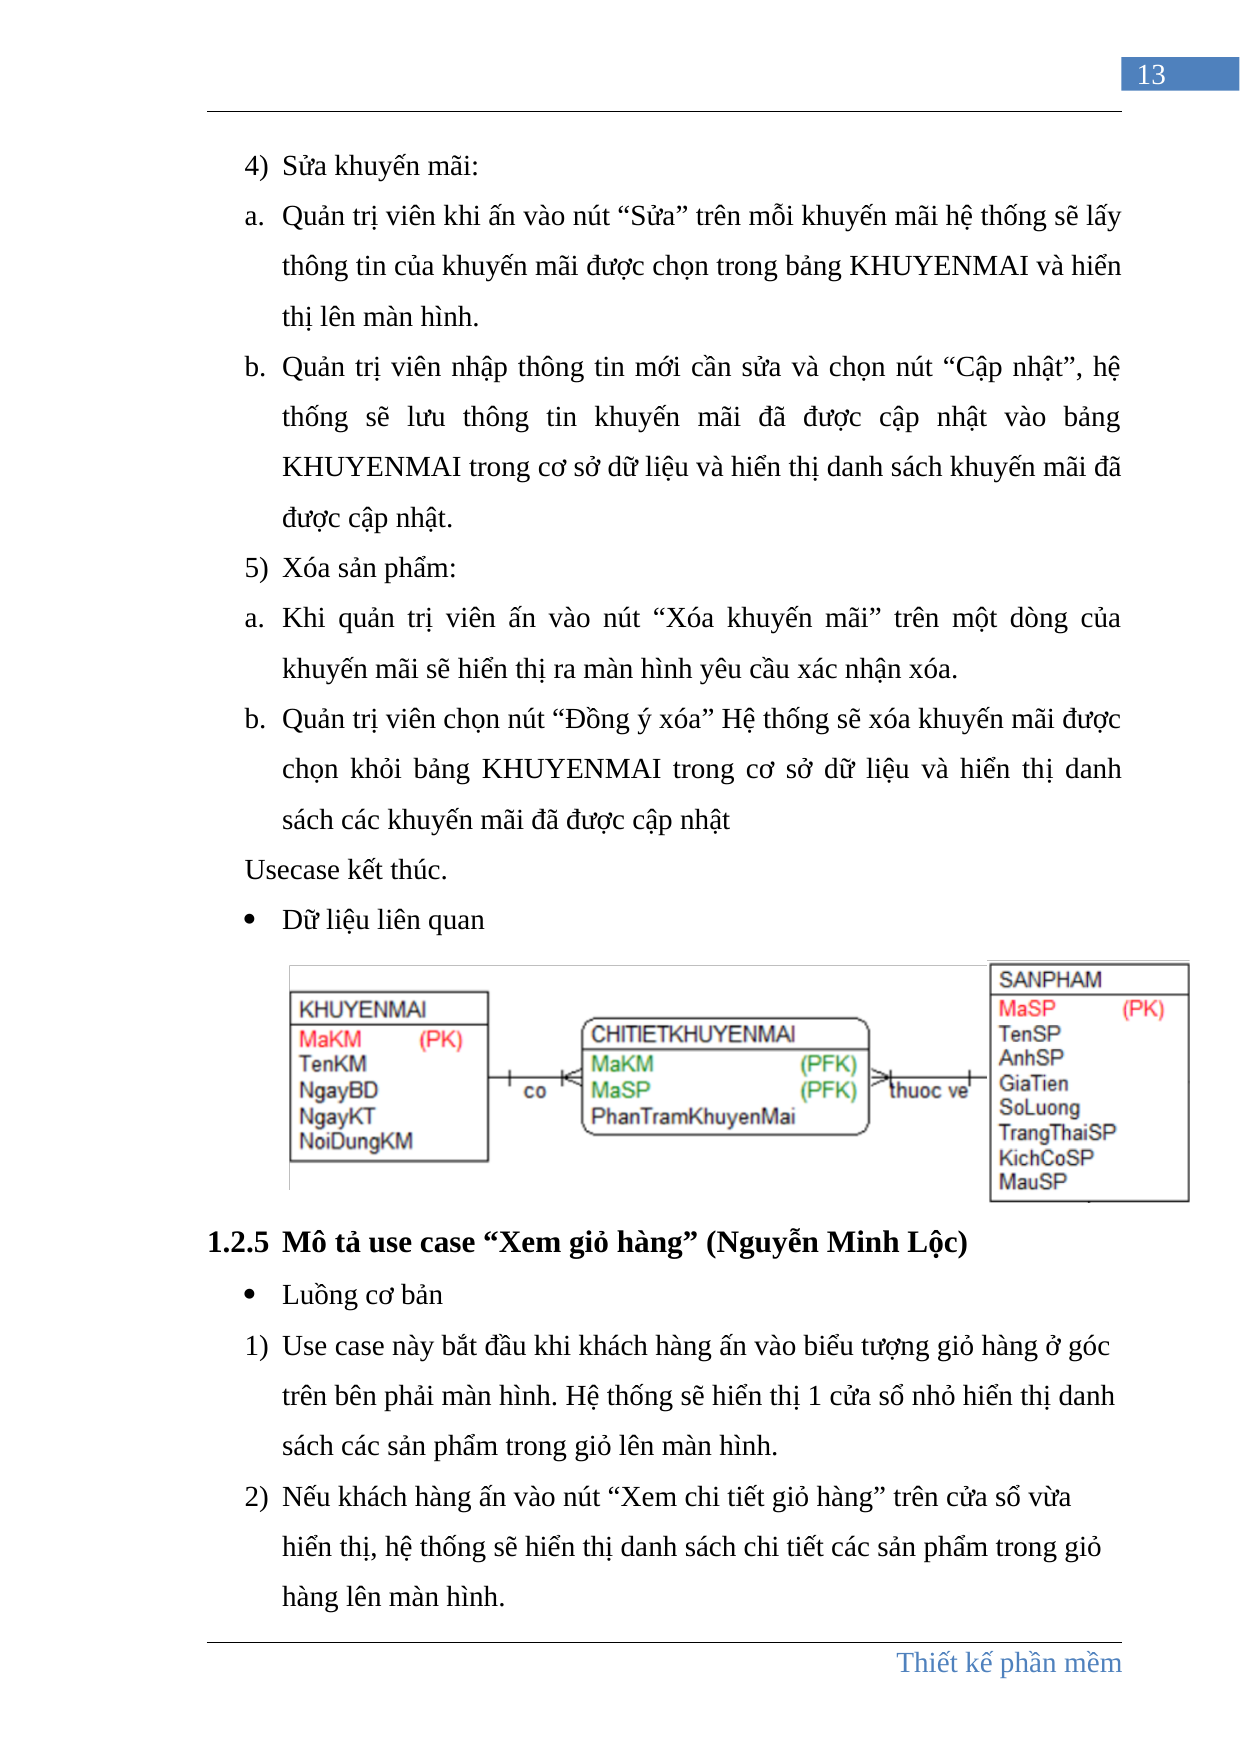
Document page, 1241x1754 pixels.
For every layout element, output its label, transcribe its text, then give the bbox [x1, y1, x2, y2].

list Quản trị viên chọn nút “Đồng ý xóa” Hệ thống sẽ xóa khuyến mãi được chọn khỏi bảng KHUYENMAI trong cơ sở dữ liệu và hiển thị danh sách các khuyến mãi đã được cập nhật [244, 701, 1122, 835]
list Sửa khuyến mãi: [244, 148, 1122, 181]
list Quản trị viên khi ấn vào nút “Sửa” trên mỗi khuyến mãi hệ thống sẽ lấy thông tin của khuyến mãi được chọn trong bảng KHUYENMAI và hiển thị lên màn hình. [244, 198, 1122, 332]
text Usecase kết thúc. [244, 852, 1122, 886]
picture [281, 952, 1198, 1211]
list Quản trị viên nhập thông tin mới cần sửa và chọn nút “Cập nhật”, hệ thống sẽ lưu thông tin khuyến mãi đã được cập nhật vào bảng KHUYENMAI trong cơ sở dữ liệu và hiển thị danh sách khuyến mãi đã được cập nhật. [244, 349, 1122, 533]
list Nếu khách hàng ấn vào nút “Xem chi tiết giỏ hàng” trên cửa sổ vừa hiển thị, hệ thống sẽ hiển thị danh sách chi tiết các sản phẩm trong giỏ hàng lên màn hình. [244, 1479, 1122, 1613]
list Dữ liệu liên quan [244, 902, 1122, 936]
subtitle Mô tả use case “Xem giỏ hàng” (Nguyễn Minh Lộc) [207, 1223, 1122, 1259]
list Xóa sản phẩm: [244, 550, 1122, 584]
list Khi quản trị viên ấn vào nút “Xóa khuyến mãi” trên một dòng của khuyến mãi sẽ hiển thị ra màn hình yêu cầu xác nhận xóa. [244, 601, 1122, 684]
list Luồng cơ bản [244, 1277, 1122, 1311]
list Use case này bắt đầu khi khách hàng ấn vào biểu tượng giỏ hàng ở góc trên bên phải màn hình. Hệ thống sẽ hiển thị 1 cửa sổ nhỏ hiển thị danh sách các sản phẩm trong giỏ lên màn hình. [244, 1328, 1122, 1462]
